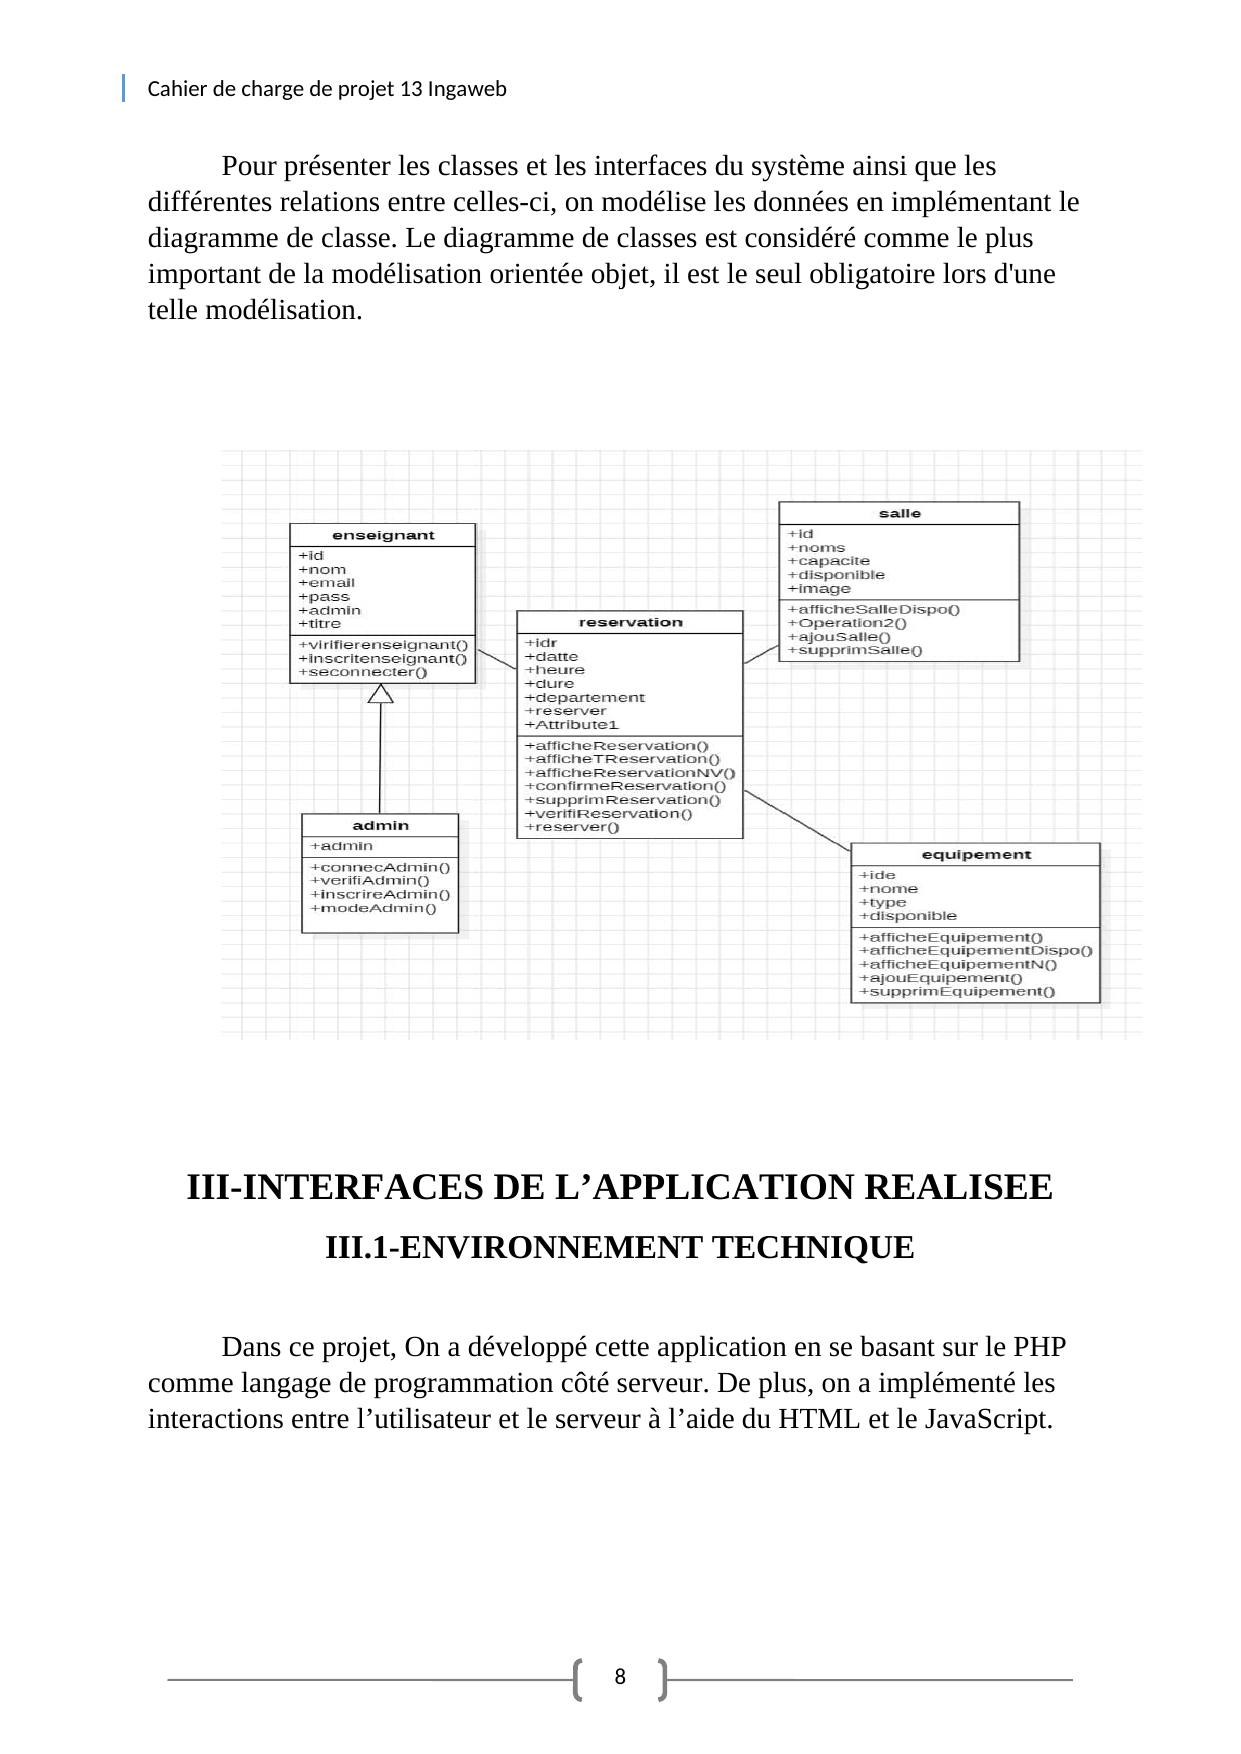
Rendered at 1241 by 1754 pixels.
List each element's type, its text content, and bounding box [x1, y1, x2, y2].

picture [221, 450, 1143, 1040]
text Pour présenter les classes et les interfaces du système ainsi que les différentes relations entre celles-ci, on modélise les données en implémentant le diagramme de classe. Le diagramme de classes est considéré comme le plus important de la modélisation orientée objet, il est le seul obligatoire lors d'une telle modélisation. [148, 148, 1093, 326]
text Dans ce projet, On a développé cette application en se basant sur le PHP comme langage de programmation côté serveur. De plus, on a implémenté les interactions entre l’utilisateur et le serveur à l’aide du HTML et le JavaScript. [148, 1329, 1093, 1435]
text III-INTERFACES DE L’APPLICATION REALISEE [148, 1164, 1093, 1207]
text III.1-ENVIRONNEMENT TECHNIQUE [148, 1227, 1093, 1266]
